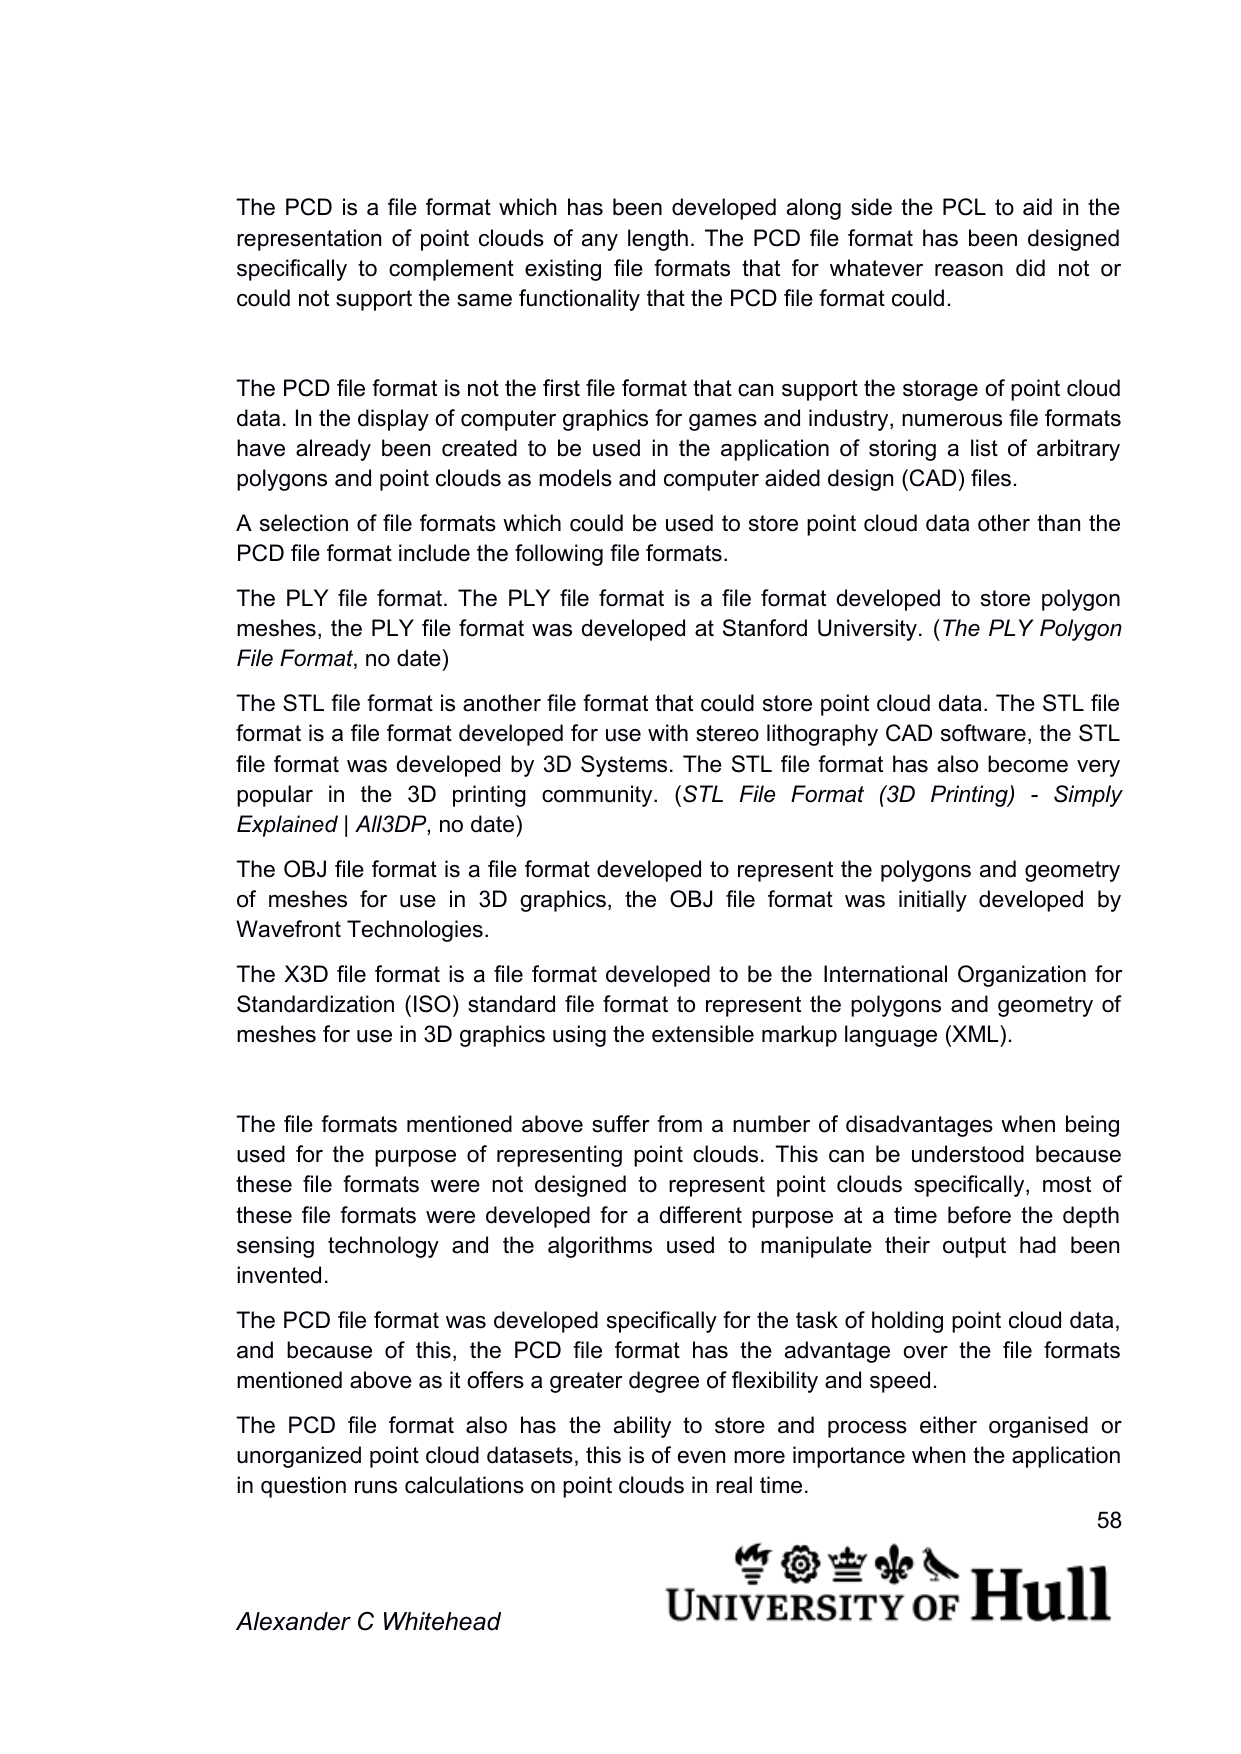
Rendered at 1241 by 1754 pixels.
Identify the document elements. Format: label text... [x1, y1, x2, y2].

text The PCD file format was developed specifically for the task of holding point cloud data, and because of this, the PCD file format has the advantage over the file formats mentioned above as it offers a greater degree of flexibility and speed. [236, 1307, 1122, 1394]
text The OBJ file format is a file format developed to represent the polygons and geometry of meshes for use in 3D graphics, the OBJ file format was initially developed by Wavefront Technologies. [236, 856, 1122, 943]
picture [659, 1533, 1119, 1631]
text A selection of file formats which could be used to store point cloud data other than the PCD file format include the following file formats. [236, 510, 1122, 567]
text The PCD is a file format which has been developed along side the PCL to aid in the representation of point clouds of any length. The PCD file format has been designed specifically to complement existing file formats that for whatever reason did not or could not support the same functionality that the PCD file format could. [236, 194, 1122, 311]
text The STL file format is another file format that could store point cloud data. The STL file format is a file format developed for use with stereo lithography CAD software, the STL file format was developed by 3D Systems. The STL file format has also become very popular in the 3D printing community. (STL File Format (3D Printing) - Simply Explained | All3DP, no date)⁠ [236, 690, 1122, 837]
text The PCD file format also has the ability to store and process either organised or unorganized point cloud datasets, this is of even more importance when the application in question runs calculations on point clouds in real time. [236, 1412, 1122, 1499]
text The X3D file format is a file format developed to be the International Organization for Standardization (ISO) standard file format to represent the polygons and geometry of meshes for use in 3D graphics using the extensible markup language (XML). [236, 961, 1122, 1048]
text The file formats mentioned above suffer from a number of disadvantages when being used for the purpose of representing point clouds. This can be understood because these file formats were not designed to represent point clouds specifically, most of these file formats were developed for a different purpose at a time before the depth sensing technology and the algorithms used to manipulate their output had been invented. [236, 1111, 1122, 1288]
text The PLY file format. The PLY file format is a file format developed to store polygon meshes, the PLY file format was developed at Stanford University. (The PLY Polygon File Format, no date)⁠ [236, 585, 1122, 672]
text The PCD file format is not the first file format that can support the storage of point cloud data. In the display of computer graphics for games and industry, numerous file formats have already been created to be used in the application of storing a list of arbitrary polygons and point clouds as models and computer aided design (CAD) files. [236, 374, 1122, 492]
